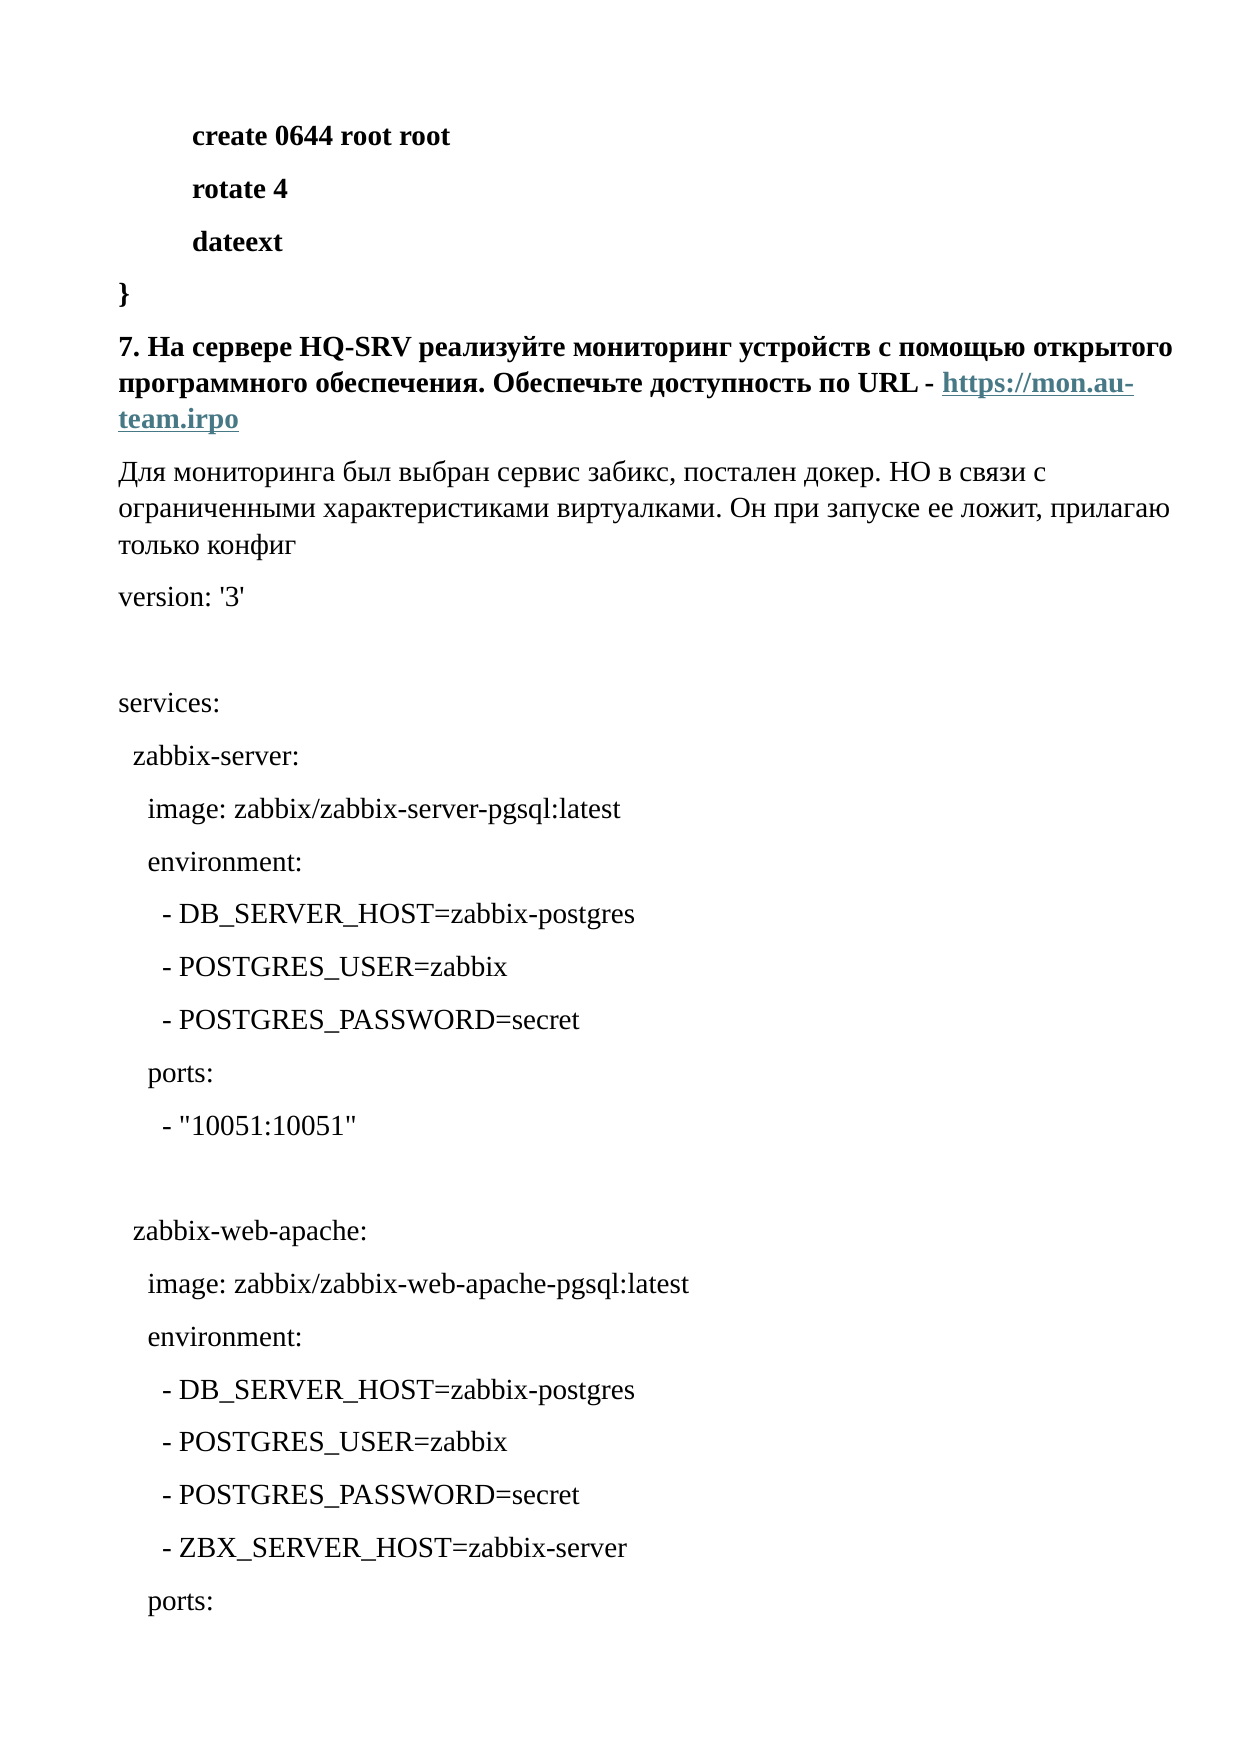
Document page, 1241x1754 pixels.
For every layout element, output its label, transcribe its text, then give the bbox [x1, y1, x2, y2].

text services: [118, 685, 1181, 719]
text zabbix-web-apache: [118, 1213, 1181, 1247]
text - ZBX_SERVER_HOST=zabbix-server [118, 1530, 1181, 1564]
text environment: [118, 1319, 1181, 1352]
text - DB_SERVER_HOST=zabbix-postgres [118, 896, 1181, 930]
text environment: [118, 844, 1181, 877]
text ports: [118, 1055, 1181, 1088]
text image: zabbix/zabbix-web-apache-pgsql:latest [118, 1266, 1181, 1300]
text Для мониторинга был выбран сервис забикс, постален докер. НО в связи с ограниченными характеристиками виртуалками. Он при запуске ее ложит, прилагаю только конфиг [118, 454, 1181, 560]
text - DB_SERVER_HOST=zabbix-postgres [118, 1372, 1181, 1405]
text } [118, 277, 1181, 310]
text zabbix-server: [118, 738, 1181, 772]
text - POSTGRES_PASSWORD=secret [118, 1477, 1181, 1511]
text rotate 4 [118, 171, 1181, 204]
text - POSTGRES_USER=zabbix [118, 1424, 1181, 1458]
text - "10051:10051" [118, 1108, 1181, 1141]
text dateext [118, 224, 1181, 257]
text ports: [118, 1583, 1181, 1617]
text image: zabbix/zabbix-server-pgsql:latest [118, 791, 1181, 824]
text - POSTGRES_USER=zabbix [118, 949, 1181, 983]
text - POSTGRES_PASSWORD=secret [118, 1002, 1181, 1036]
text create 0644 root root [118, 118, 1181, 152]
text 7. На сервере HQ-SRV реализуйте мониторинг устройств с помощью открытого программного обеспечения. Обеспечьте доступность по URL - https://mon.au-team.irpo [118, 329, 1181, 435]
text version: '3' [118, 579, 1181, 613]
